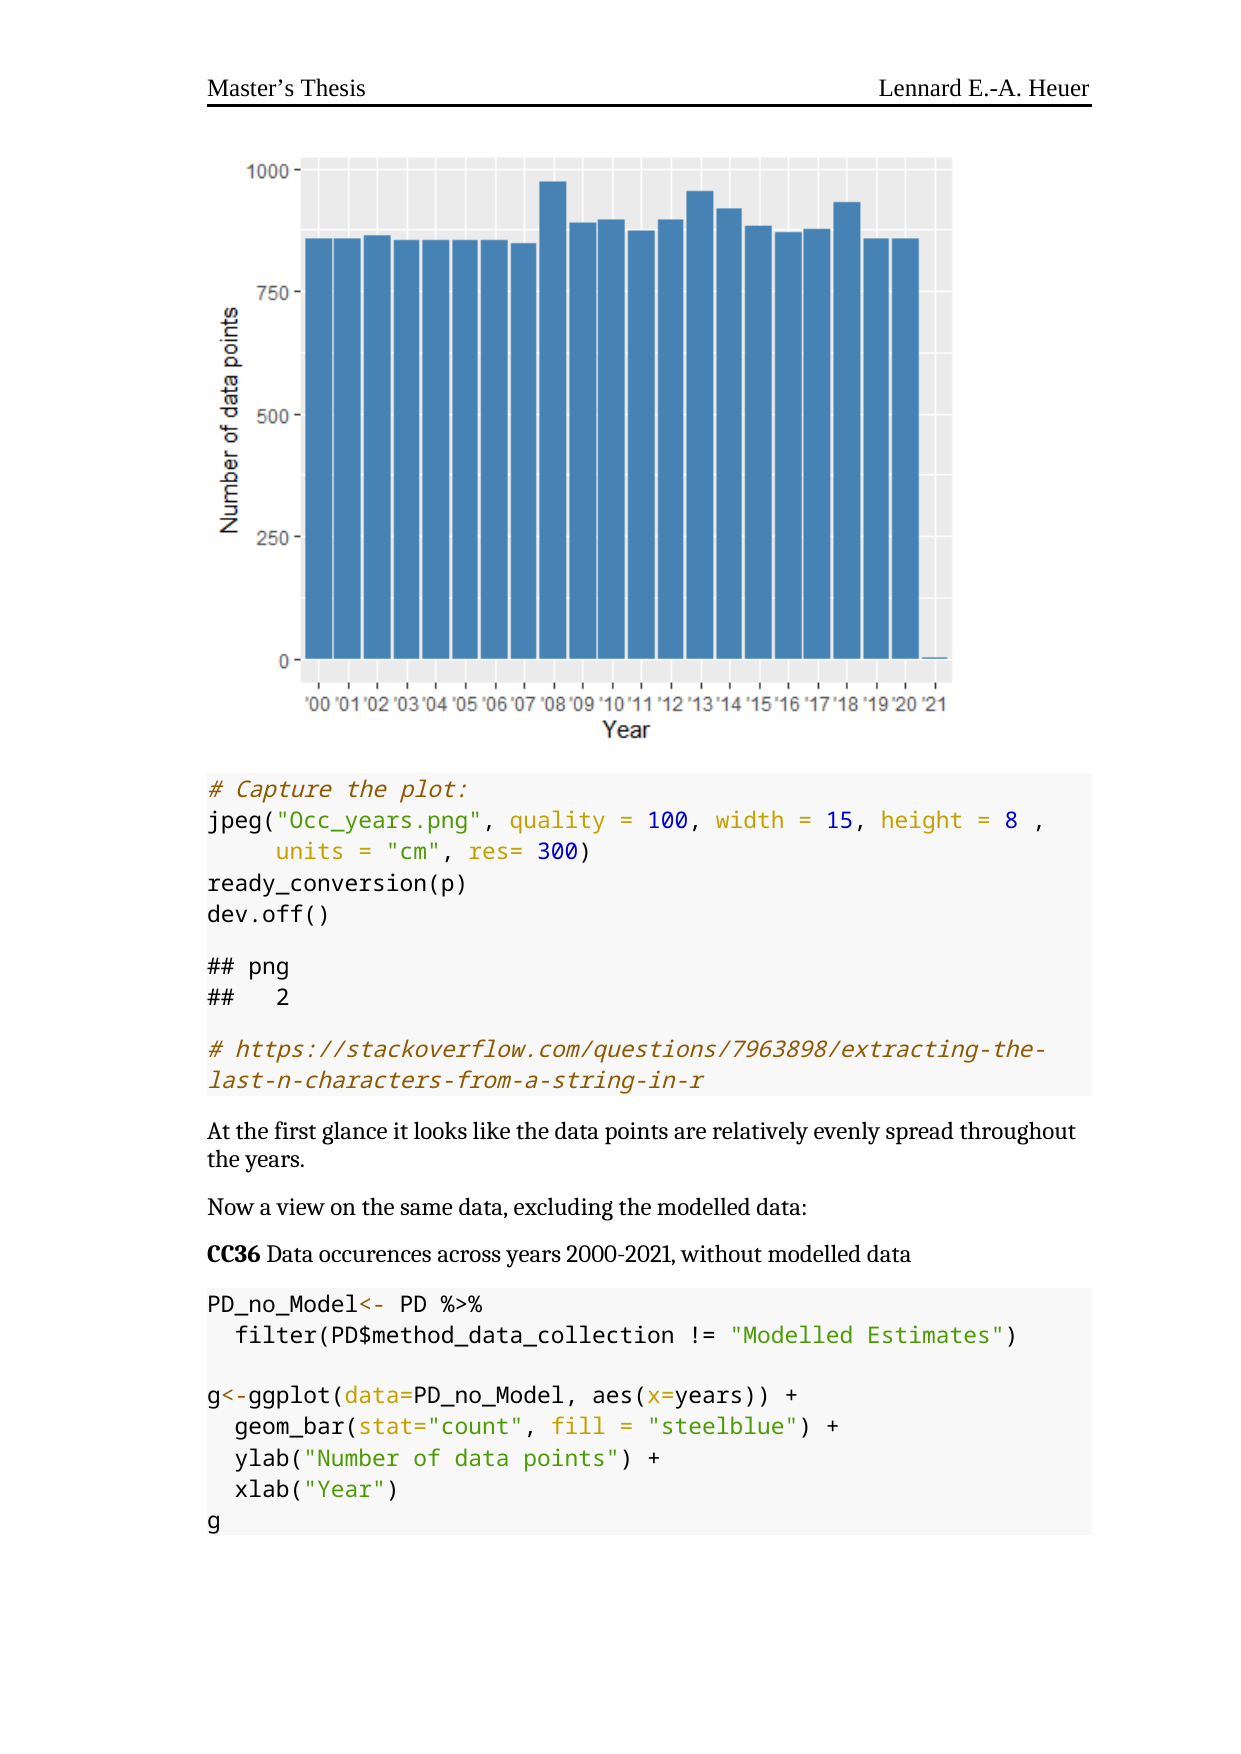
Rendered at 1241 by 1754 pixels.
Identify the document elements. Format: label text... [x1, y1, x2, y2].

text ## png ## 2 [207, 950, 1092, 1012]
text CC36 Data occurences across years 2000-2021, without modelled data [207, 1240, 1092, 1269]
text Now a view on the same data, excluding the modelled data: [207, 1193, 1092, 1222]
text PD_no_Model<- PD %>% filter(PD$method_data_collection != "Modelled Estimates") g<-ggplot(data=PD_no_Model, aes(x=years)) + geom_bar(stat="count", fill = "steelblue") + ylab("Number of data points") + xlab("Year") g [207, 1288, 1092, 1535]
picture [206, 147, 965, 754]
text # Capture the plot: jpeg("Occ_years.png", quality = 100, width = 15, height = 8 , units = "cm", res= 300) ready_conversion(p) dev.off() [331, 773, 1092, 929]
text At the first glance it looks like the data points are relatively evenly spread throughout the years. [207, 1117, 1092, 1174]
text # https://stackoverflow.com/questions/7963898/extracting-the-last-n-characters-from-a-string-in-r [207, 1033, 1092, 1096]
